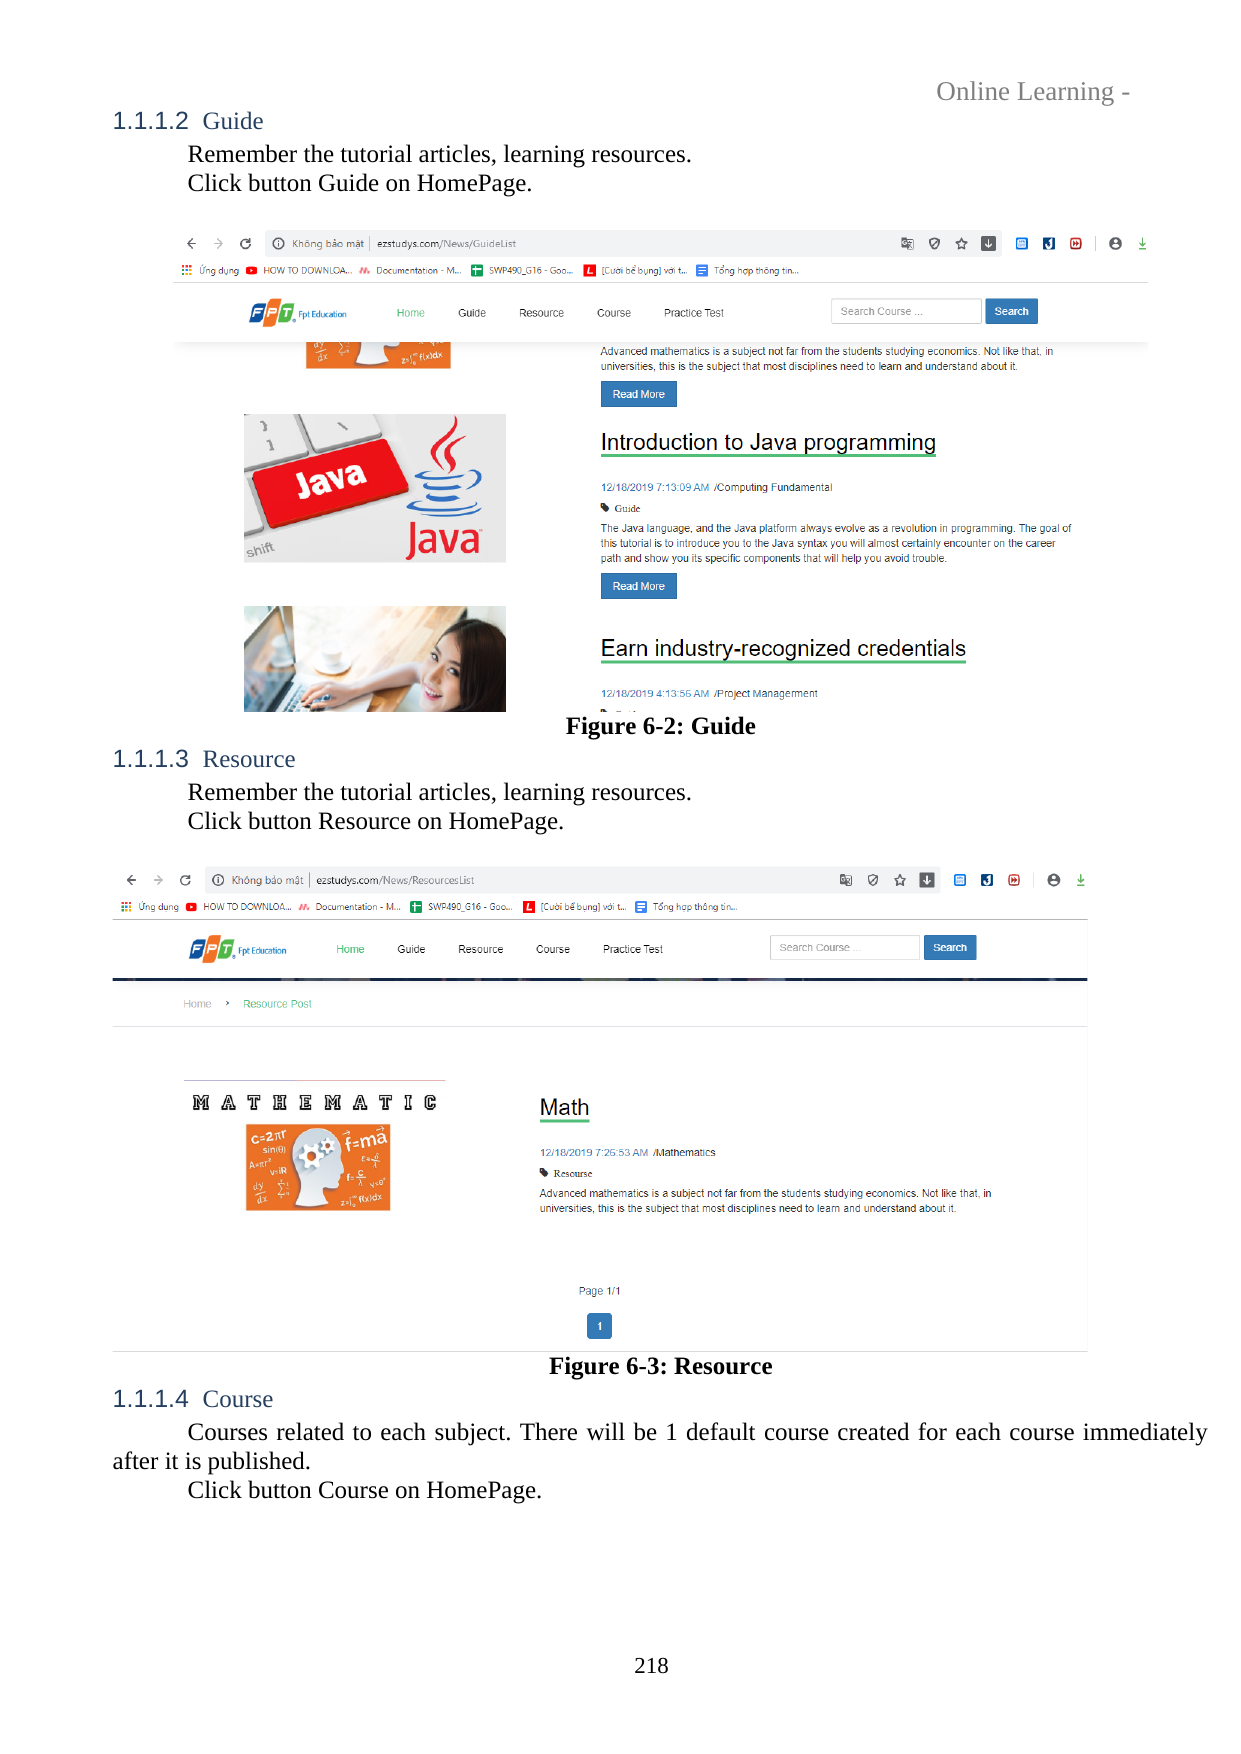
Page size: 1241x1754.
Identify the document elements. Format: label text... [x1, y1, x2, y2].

text Click button Guide on HomePage. [112, 168, 1209, 197]
picture [112, 863, 1088, 1352]
text Click button Resource on HomePage. [112, 806, 1209, 835]
subtitle Resource [112, 744, 1209, 773]
text Figure 6-3: Resource [112, 1351, 1209, 1380]
subtitle Guide [112, 106, 1209, 135]
text Figure 6-2: Guide [112, 711, 1209, 740]
text Remember the tutorial articles, learning resources. [112, 139, 1209, 168]
text Remember the tutorial articles, learning resources. [112, 777, 1209, 806]
text Click button Course on HomePage. [112, 1475, 1209, 1504]
text Courses related to each subject. There will be 1 default course created for each course immediately after it is published. [112, 1417, 1209, 1475]
subtitle Course [112, 1384, 1209, 1413]
picture [173, 225, 1149, 712]
